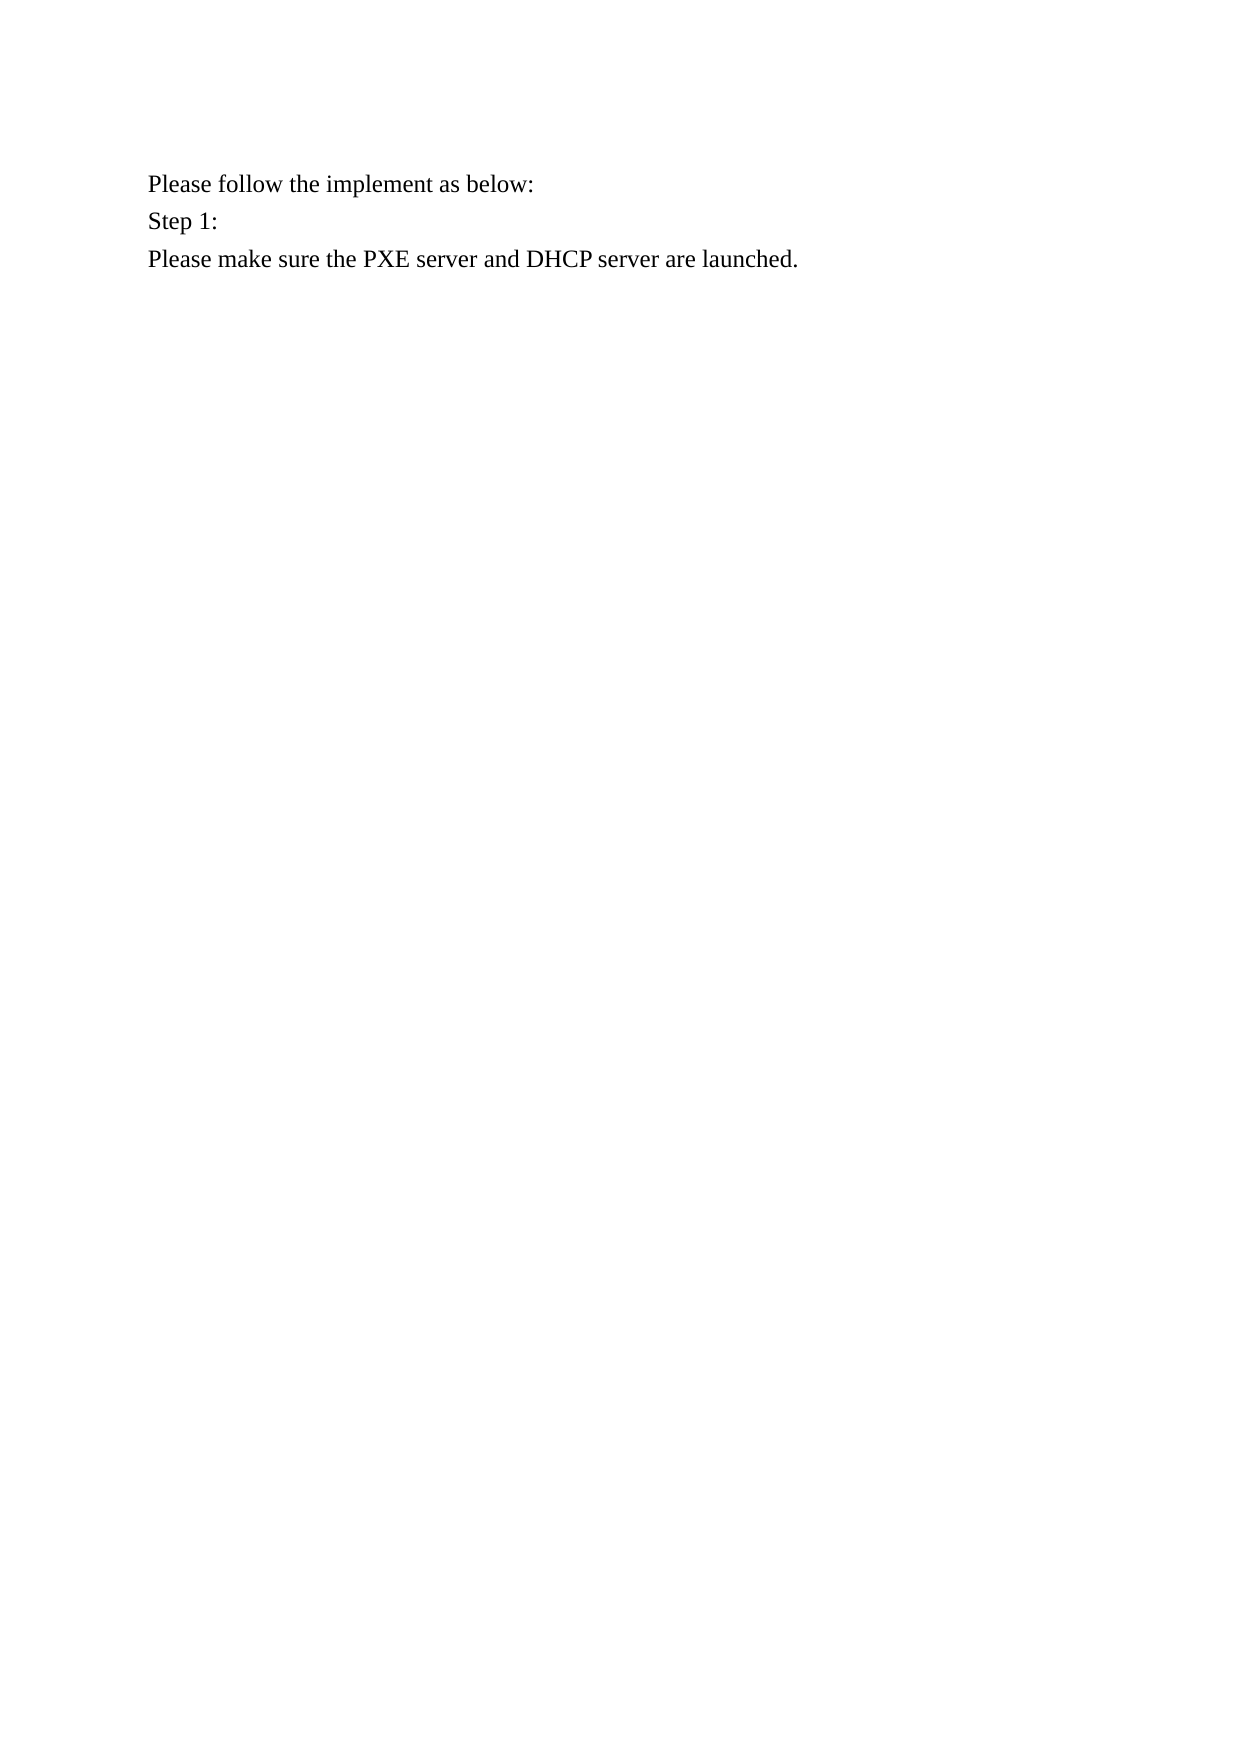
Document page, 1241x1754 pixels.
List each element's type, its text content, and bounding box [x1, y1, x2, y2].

text Please make sure the PXE server and DHCP server are launched. [148, 239, 1093, 277]
text Step 1: [148, 202, 1093, 239]
text Please follow the implement as below: [148, 164, 1093, 202]
